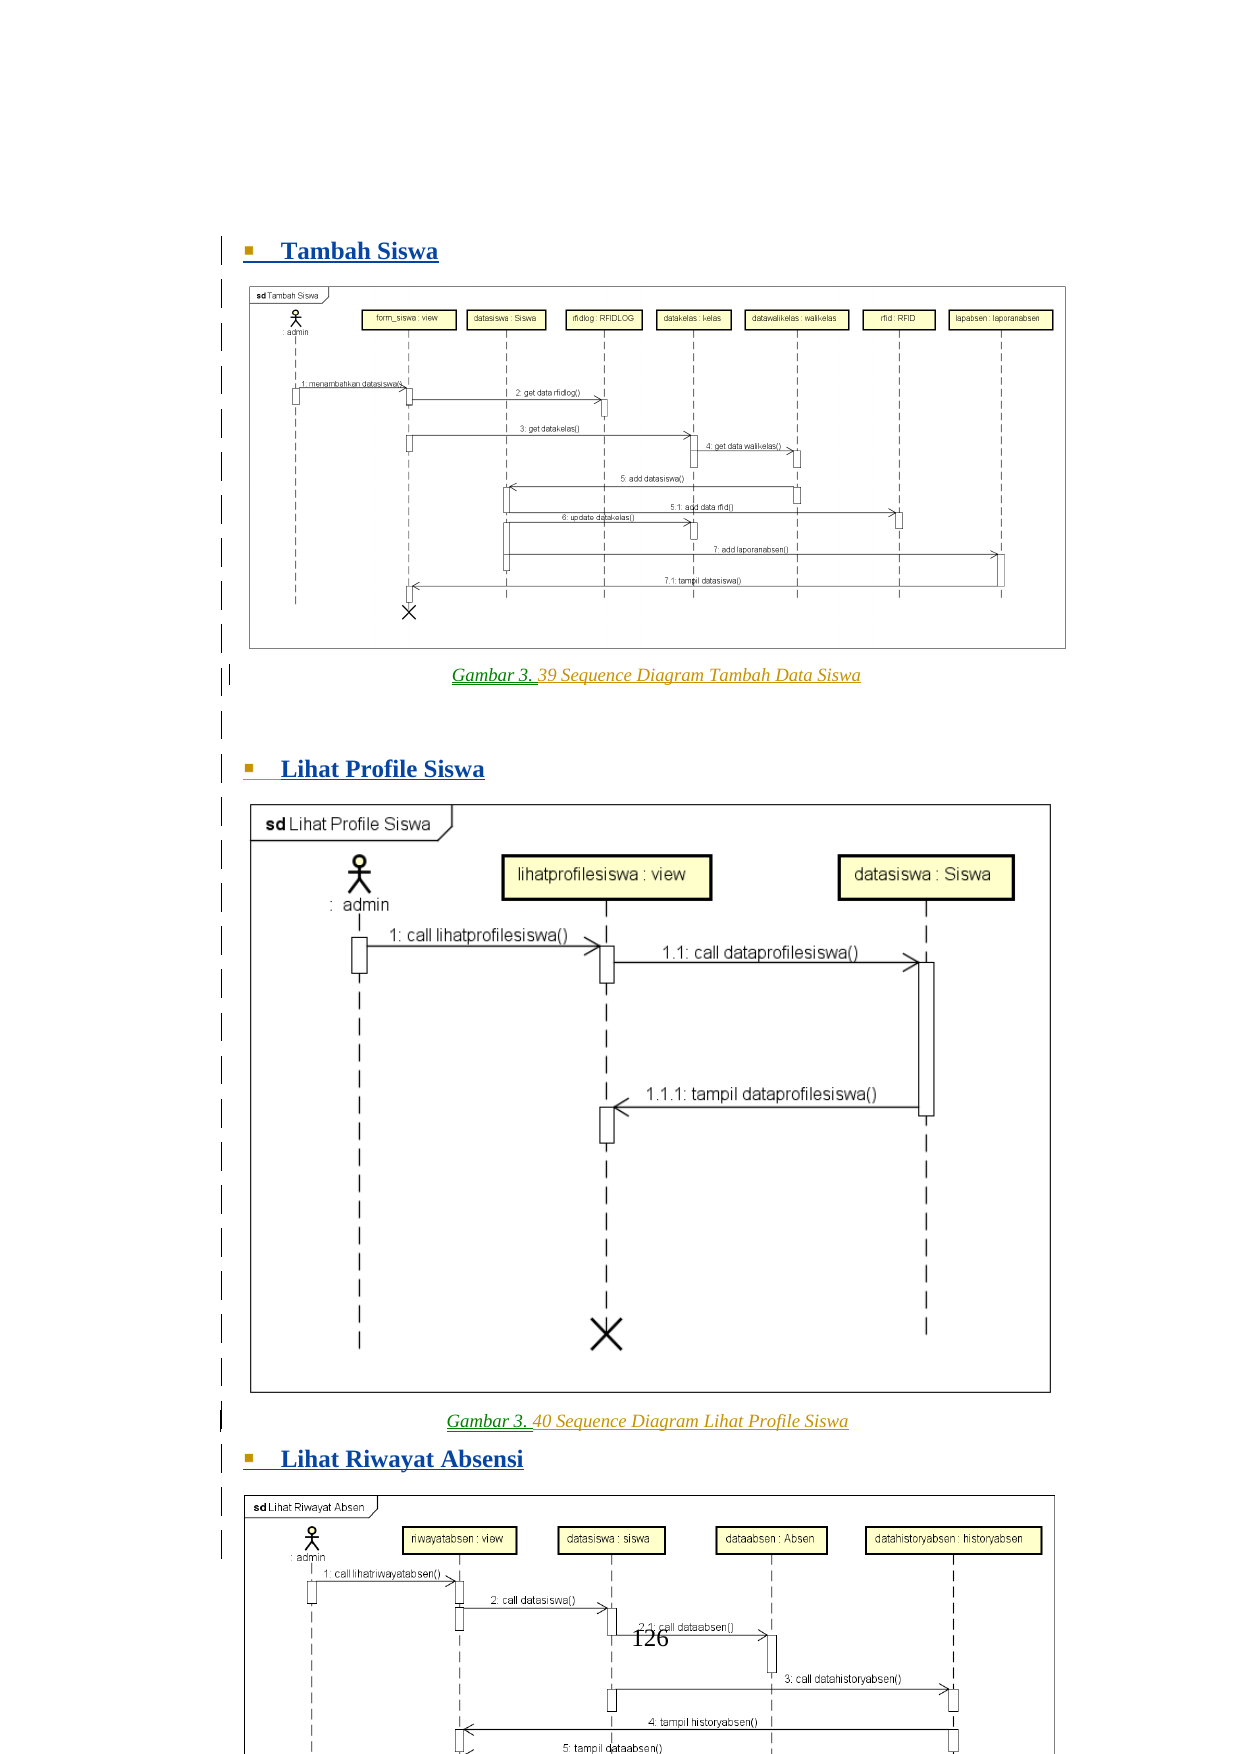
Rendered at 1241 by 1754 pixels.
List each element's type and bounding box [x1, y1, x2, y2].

picture [236, 790, 1063, 1406]
picture [243, 280, 1071, 655]
picture [236, 1486, 1063, 1754]
